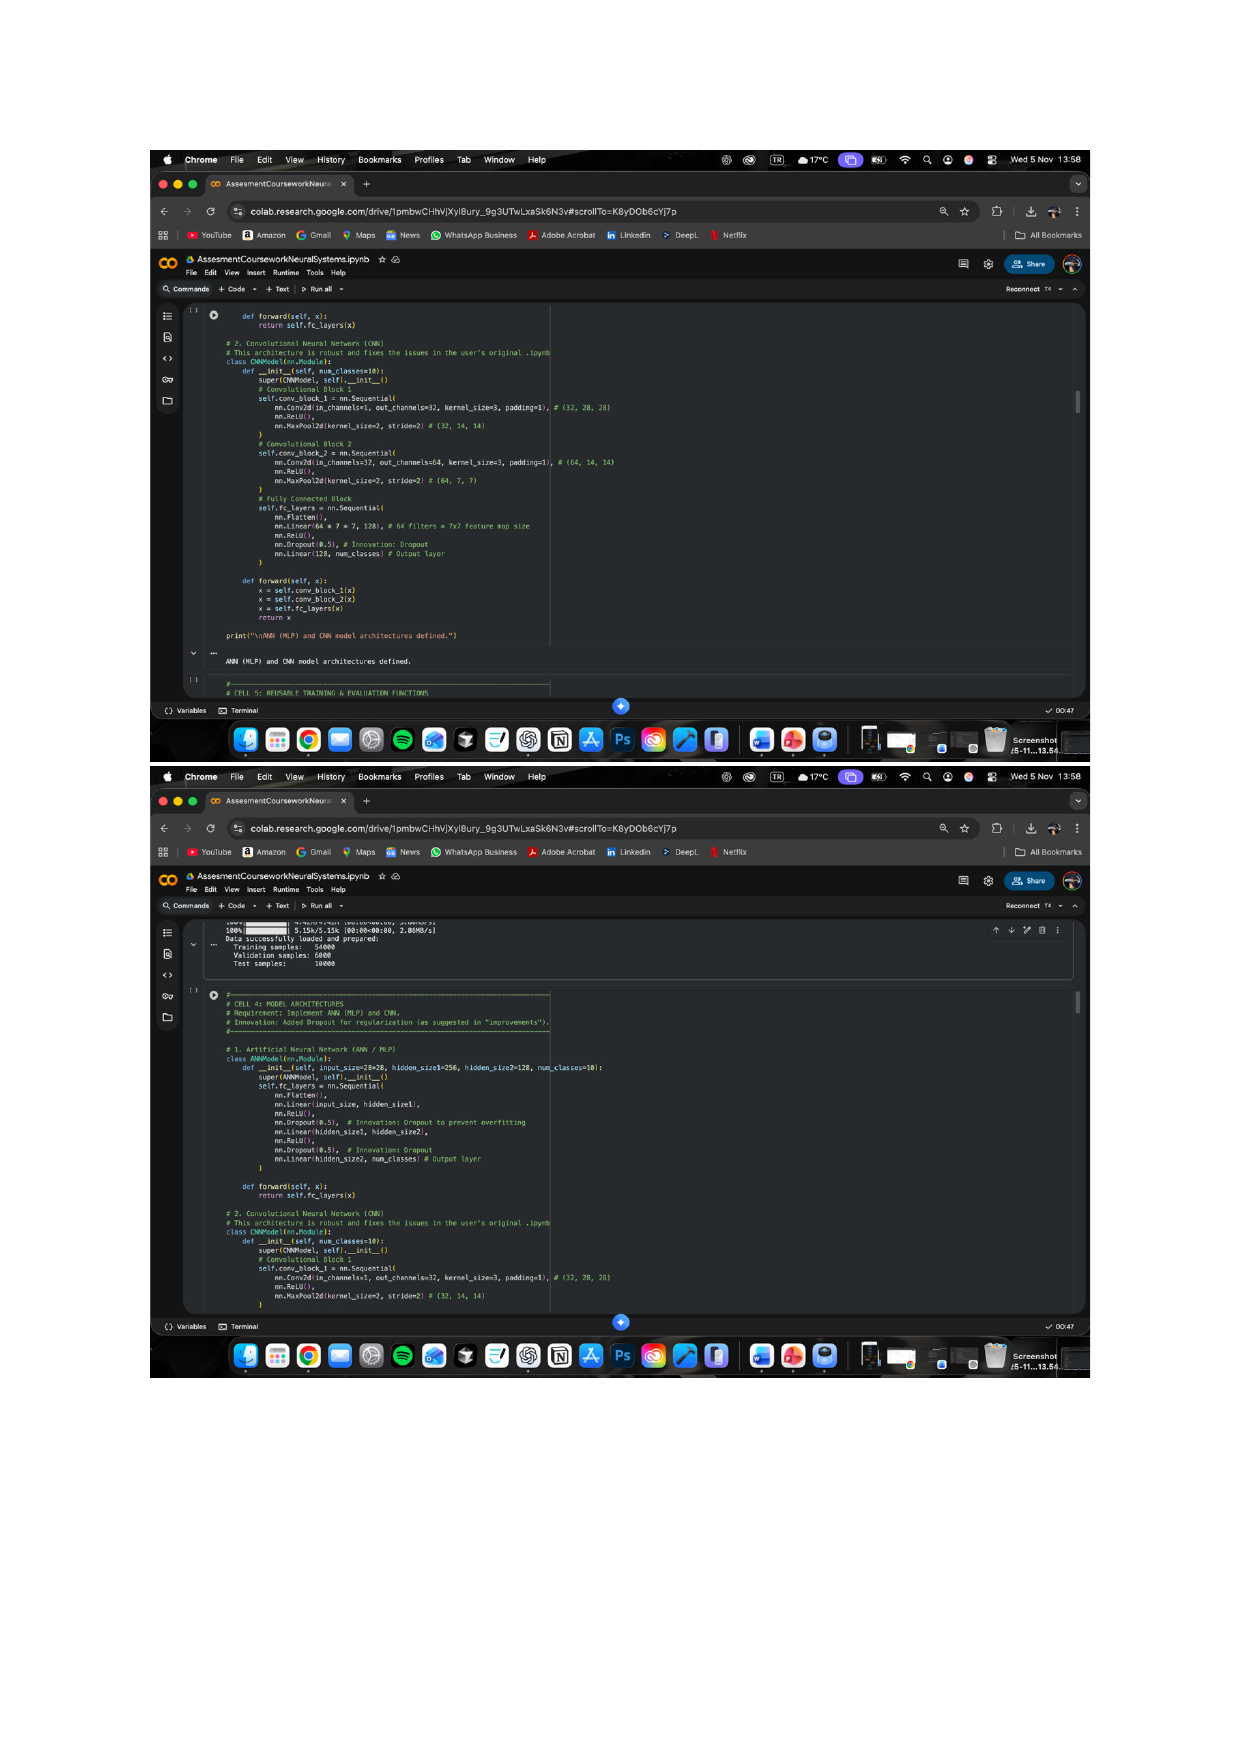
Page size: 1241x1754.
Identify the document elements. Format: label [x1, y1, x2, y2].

picture [150, 150, 1091, 762]
picture [150, 766, 1091, 1378]
